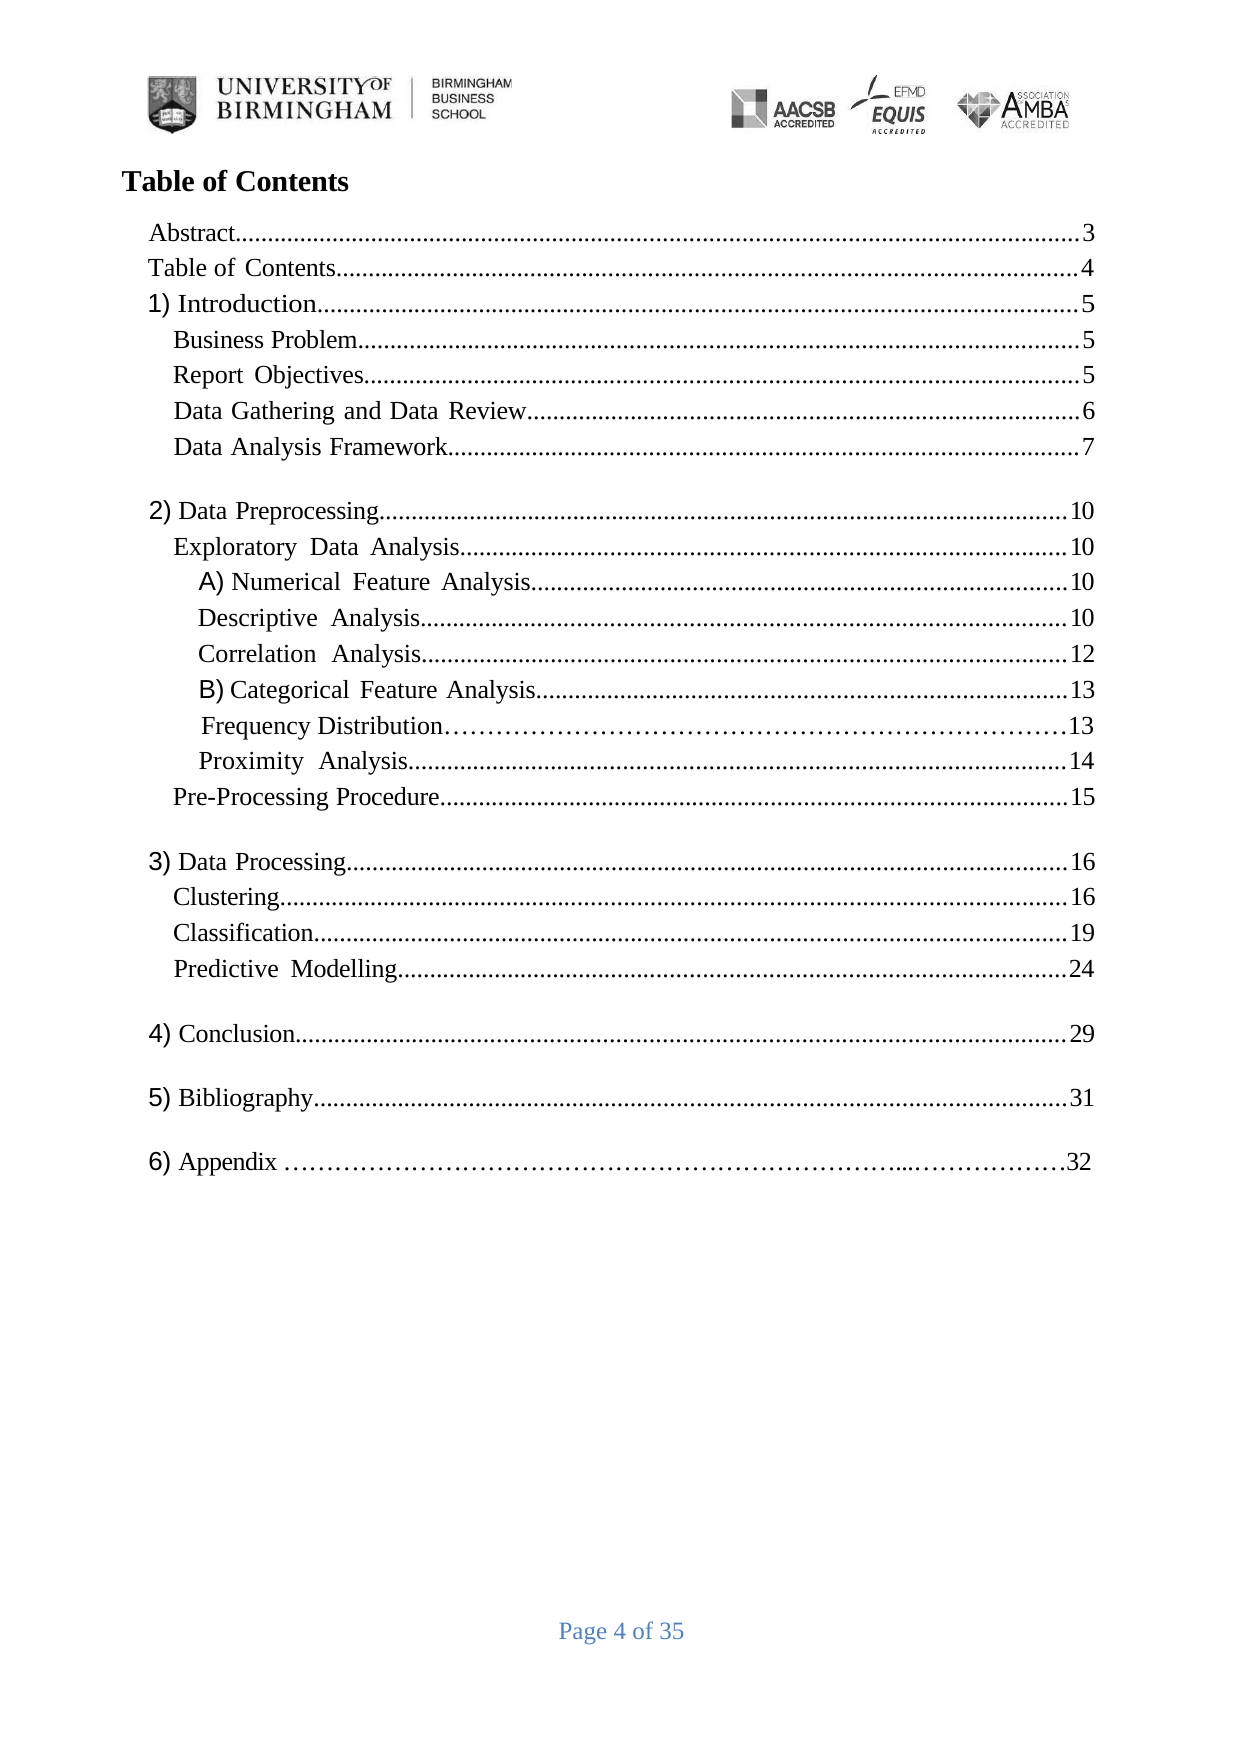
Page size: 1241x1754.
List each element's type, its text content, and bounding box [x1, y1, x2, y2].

picture [147, 76, 512, 134]
subtitle Table of Contents [121, 164, 1168, 198]
picture [731, 75, 1069, 134]
